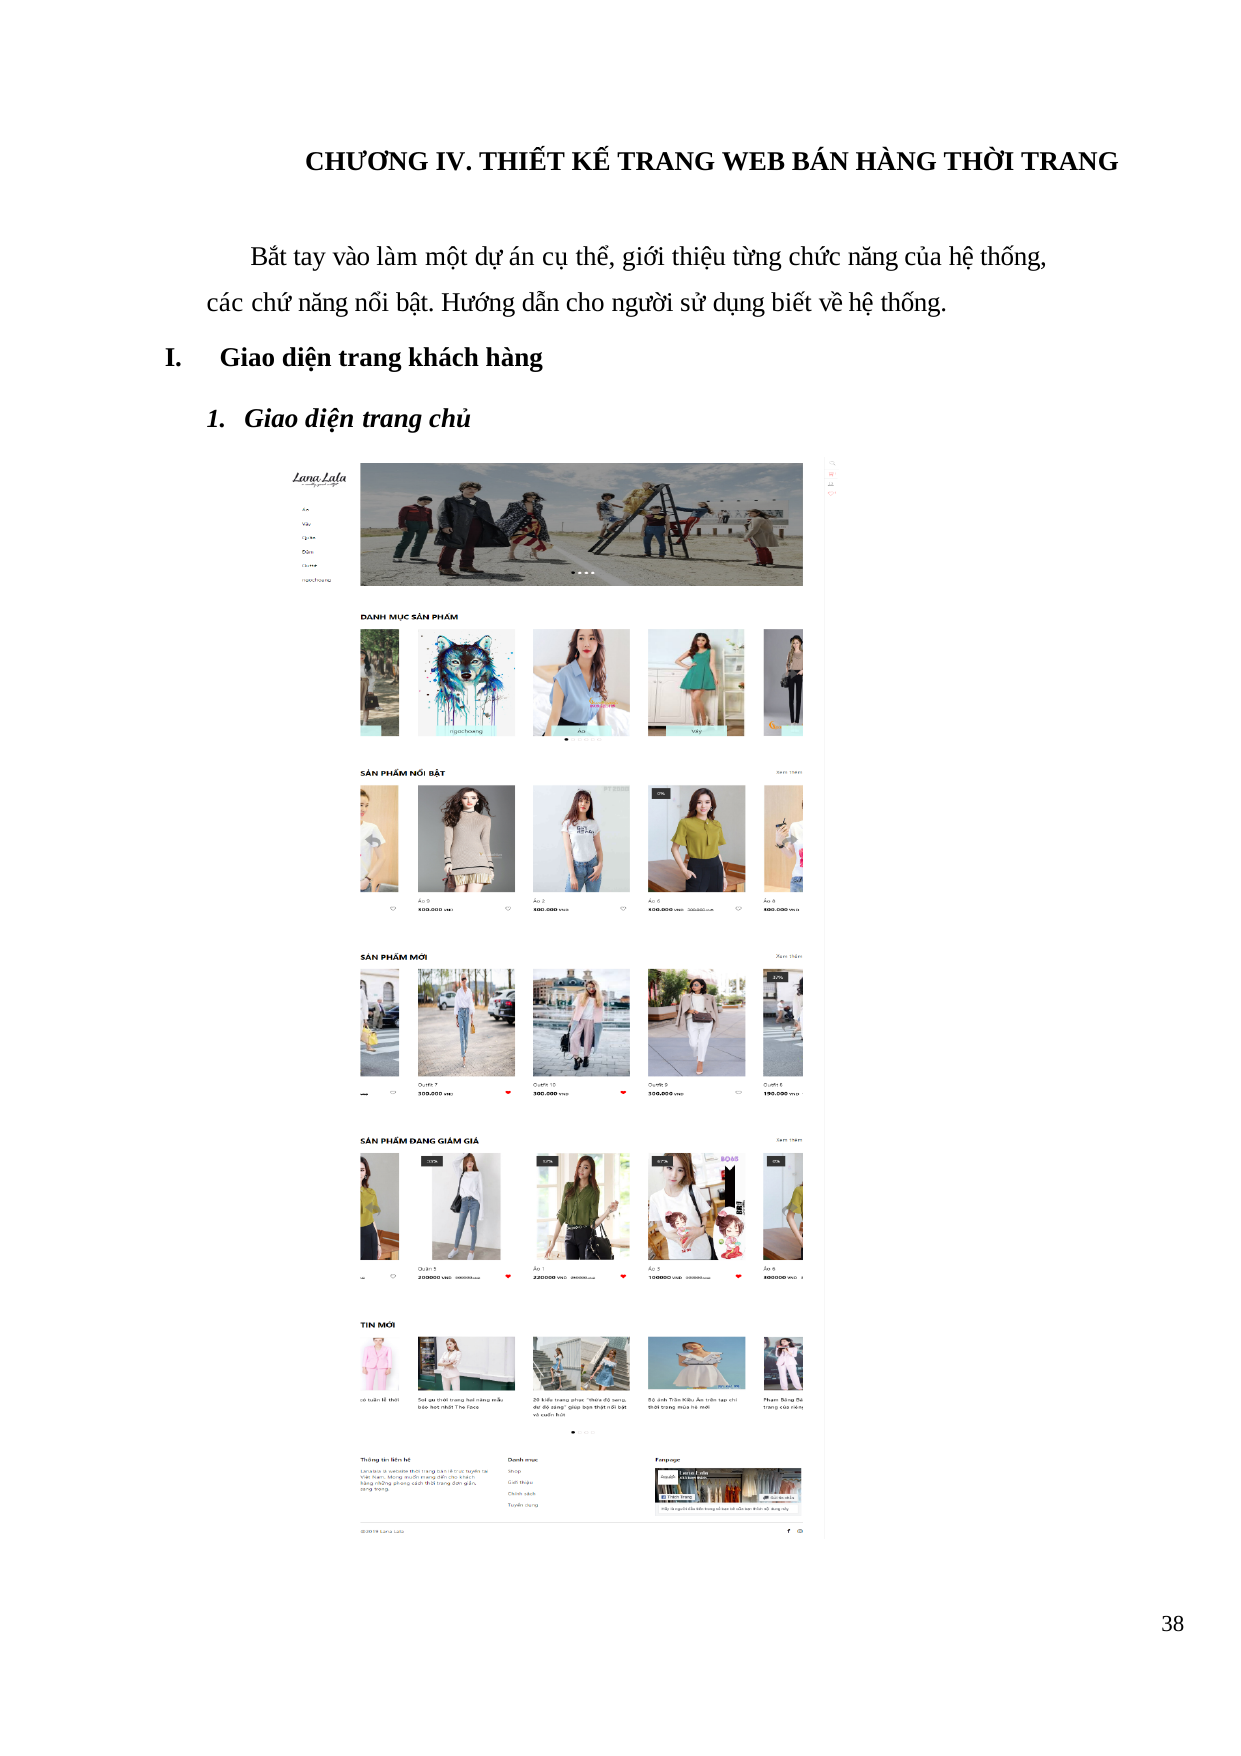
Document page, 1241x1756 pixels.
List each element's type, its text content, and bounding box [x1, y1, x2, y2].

text Bắt tay vào làm một dự án cụ thể, giới thiệu từng chức năng của hệ thống, các chứ năng nổi bật. Hướng dẫn cho người sử dụng biết về hệ thống. [206, 239, 1087, 317]
list Giao diện trang chủ [206, 402, 1184, 433]
subtitle CHƯƠNG IV. THIẾT KẾ TRANG WEB BÁN HÀNG THỜI TRANG [240, 146, 1184, 177]
subtitle Giao diện trang khách hàng [182, 341, 1184, 372]
picture [287, 457, 839, 1539]
